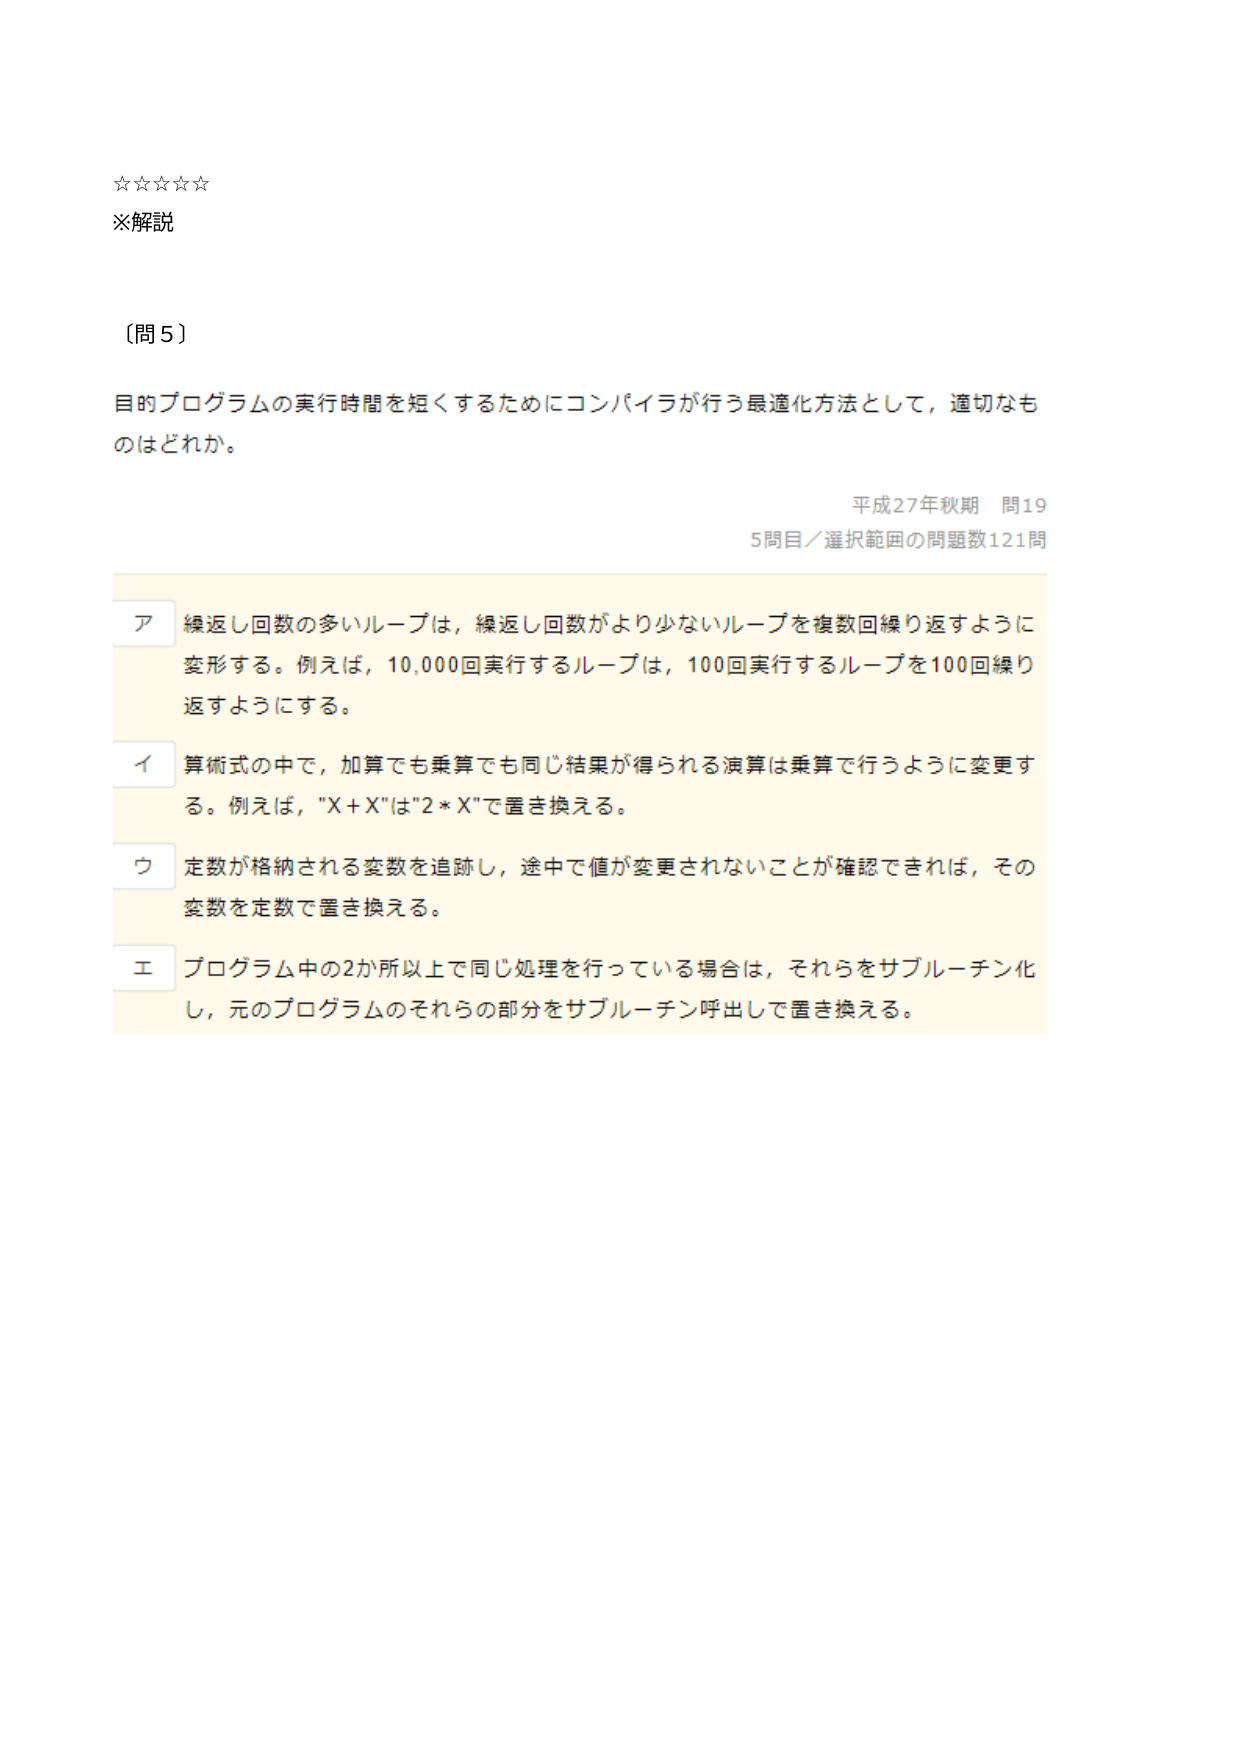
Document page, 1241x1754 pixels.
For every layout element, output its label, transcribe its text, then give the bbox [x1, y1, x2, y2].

text ※解説 [112, 202, 1128, 239]
picture [112, 389, 1047, 1034]
text ☆☆☆☆☆ [112, 164, 1128, 202]
text 〔問５〕 [112, 314, 1128, 352]
